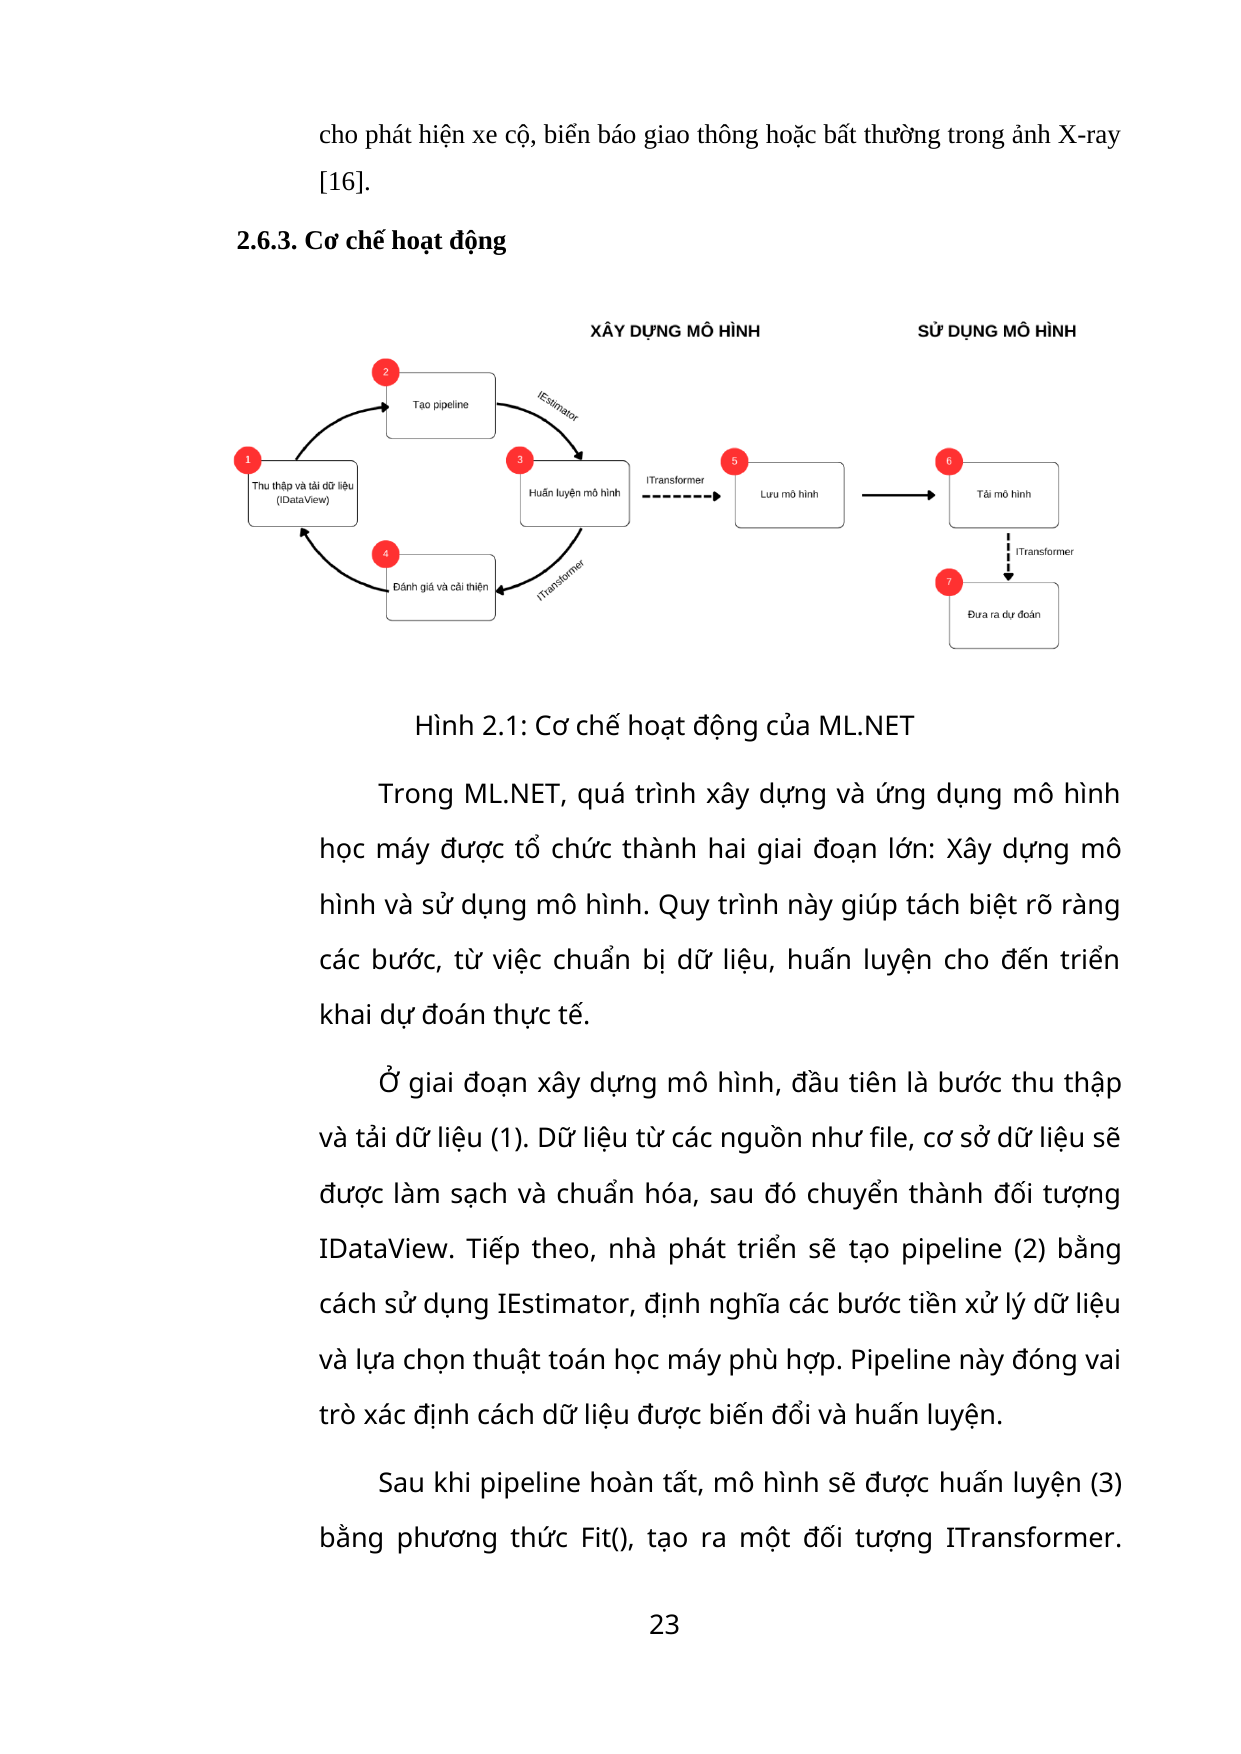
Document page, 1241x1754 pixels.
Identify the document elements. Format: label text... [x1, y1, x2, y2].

text Ở giai đoạn xây dựng mô hình, đầu tiên là bước thu thập và tải dữ liệu (1). Dữ liệu từ các nguồn như file, cơ sở dữ liệu sẽ được làm sạch và chuẩn hóa, sau đó chuyển thành đối tượng IDataView. Tiếp theo, nhà phát triển sẽ tạo pipeline (2) bằng cách sử dụng IEstimator, định nghĩa các bước tiền xử lý dữ liệu và lựa chọn thuật toán học máy phù hợp. Pipeline này đóng vai trò xác định cách dữ liệu được biến đổi và huấn luyện. [319, 1063, 1122, 1432]
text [319, 118, 1122, 196]
subtitle Cơ chế hoạt động [236, 224, 1122, 255]
text Hình 2.1: Cơ chế hoạt động của ML.NET [207, 707, 1122, 743]
text Trong ML.NET, quá trình xây dựng và ứng dụng mô hình học máy được tổ chức thành hai giai đoạn lớn: Xây dựng mô hình và sử dụng mô hình. Quy trình này giúp tách biệt rõ ràng các bước, từ việc chuẩn bị dữ liệu, huấn luyện cho đến triển khai dự đoán thực tế. [319, 774, 1122, 1033]
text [319, 1463, 1122, 1555]
picture [206, 270, 1123, 695]
